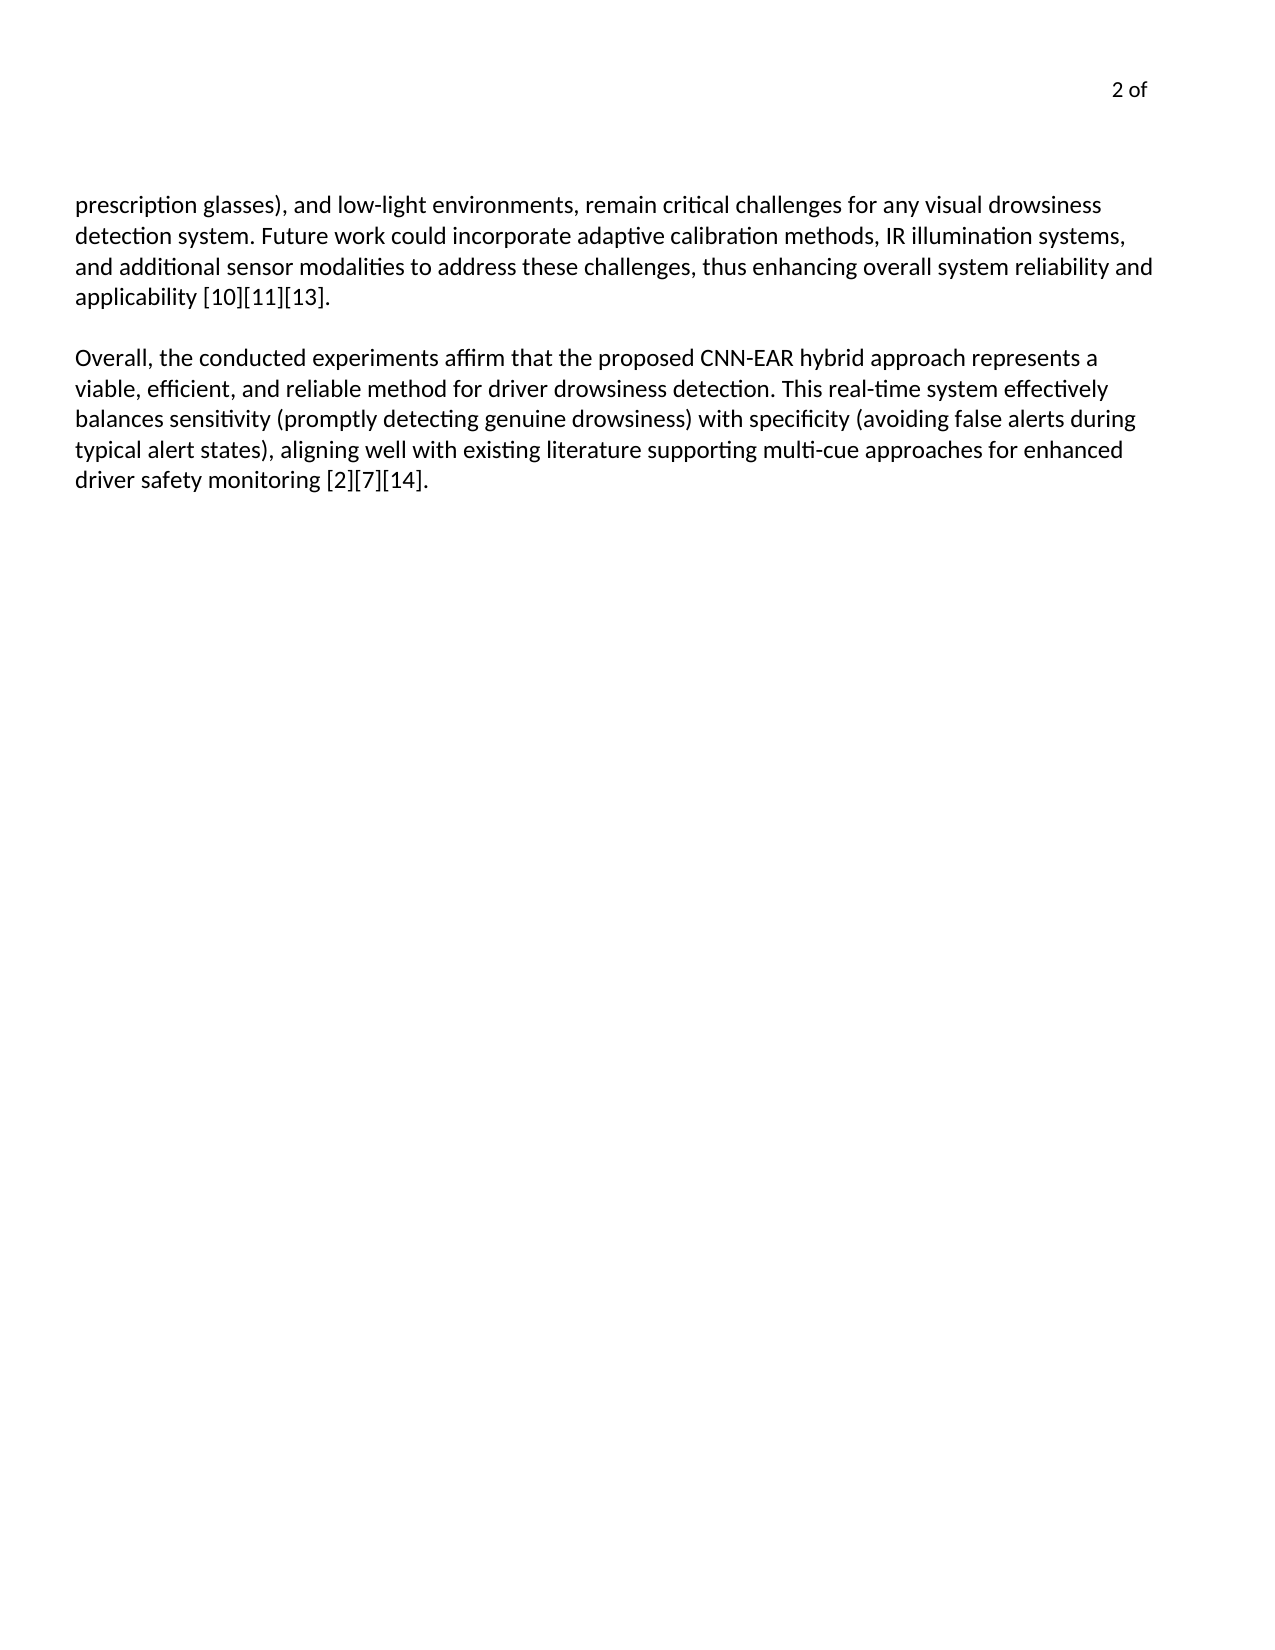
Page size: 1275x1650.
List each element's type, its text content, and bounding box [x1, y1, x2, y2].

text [75, 189, 1162, 312]
text Overall, the conducted experiments affirm that the proposed CNN-EAR hybrid approach represents a viable, efficient, and reliable method for driver drowsiness detection. This real-time system effectively balances sensitivity (promptly detecting genuine drowsiness) with specificity (avoiding false alerts during typical alert states), aligning well with existing literature supporting multi-cue approaches for enhanced driver safety monitoring [2][7][14]. [75, 342, 1162, 495]
